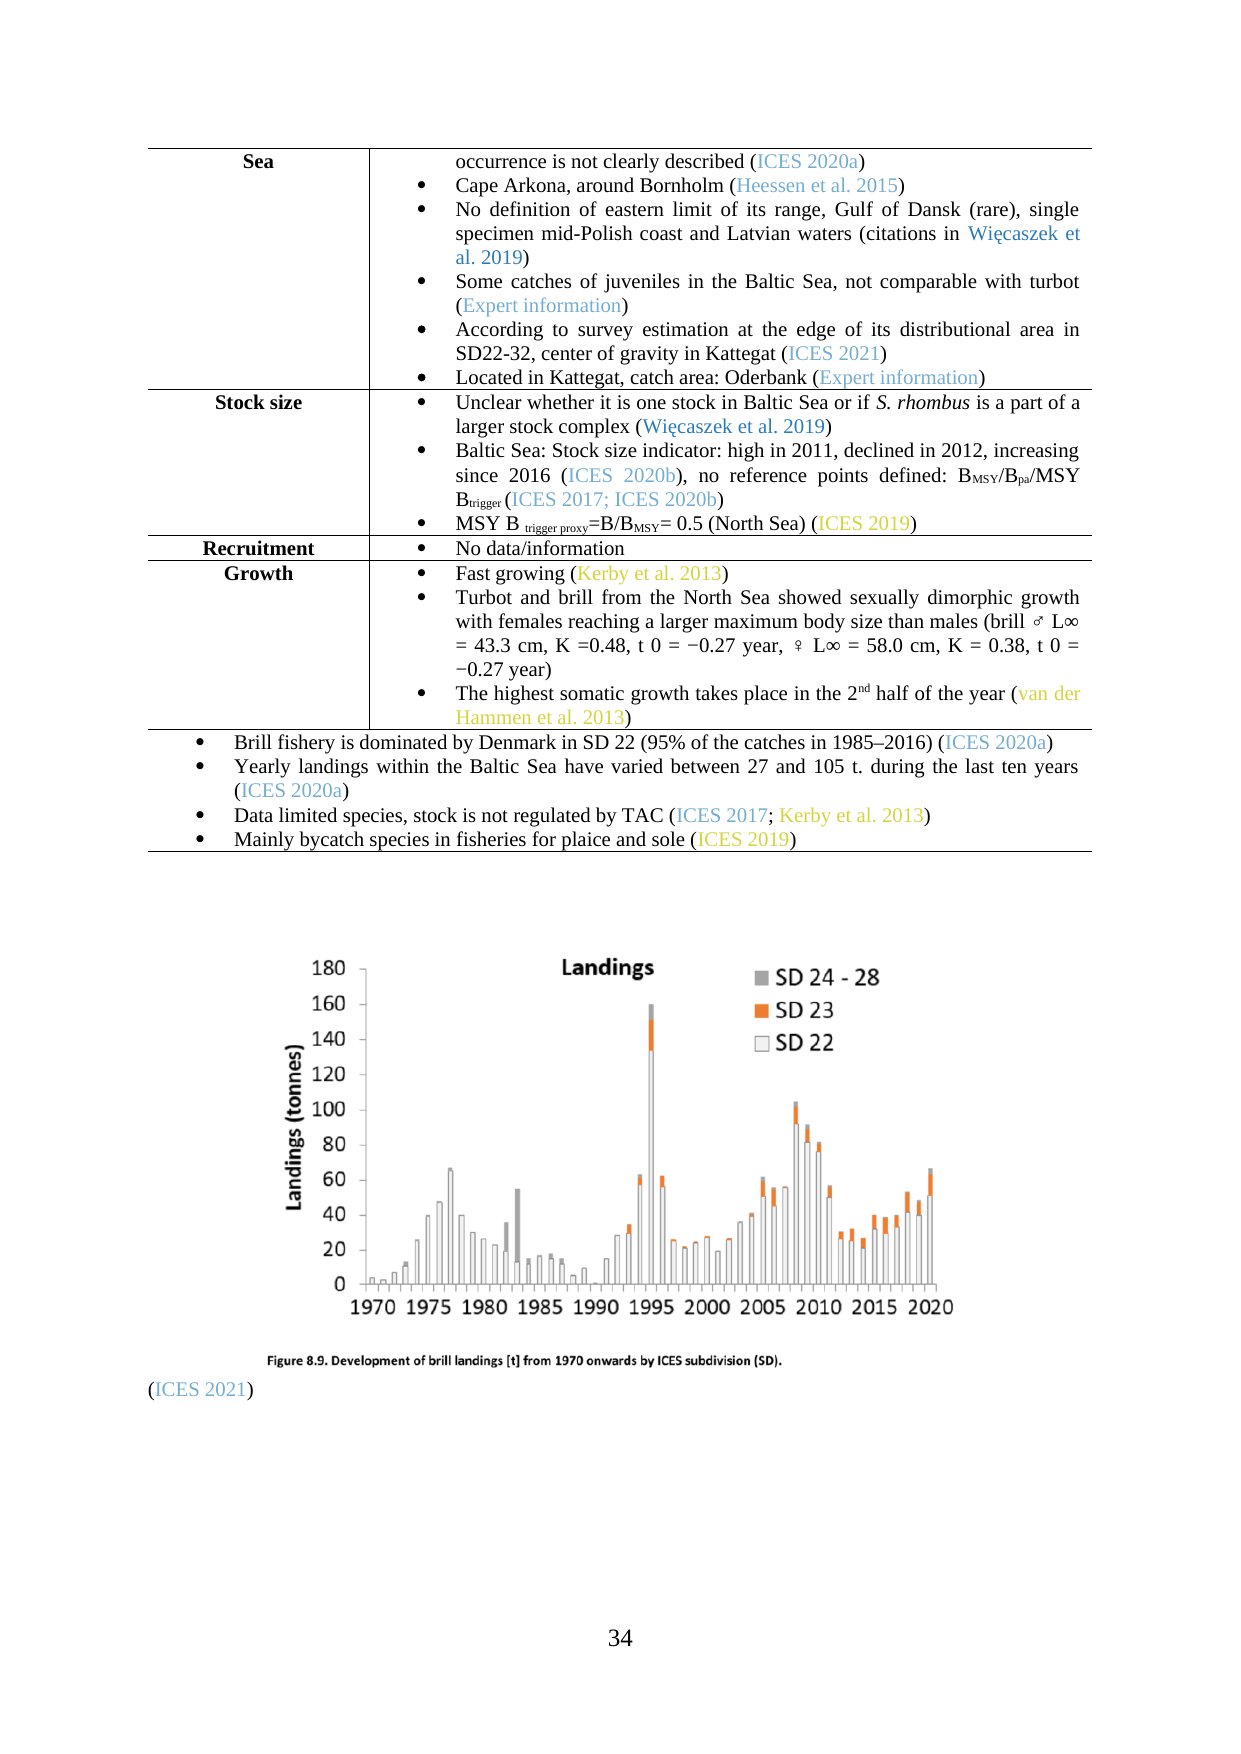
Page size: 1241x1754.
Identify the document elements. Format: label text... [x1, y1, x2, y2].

picture [147, 888, 1093, 1375]
table_cell Unclear whether it is one stock in Baltic Sea or if S. rhombus is a part of a larger stock complex (Więcaszek et al. 2019) Baltic Sea: Stock size indicator: high in 2011, declined in 2012, increasing since 2016 (ICES 2020b), no reference points defined: BMSY/Bpa/MSY Btrigger (ICES 2017; ICES 2020b) MSY B trigger proxy=B/BMSY= 0.5 (North Sea) (ICES 2019) [370, 390, 1092, 535]
text (ICES 2021) [148, 1375, 1093, 1401]
table_cell Recruitment [148, 536, 369, 560]
table_cell Growth [148, 561, 369, 729]
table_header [148, 149, 369, 389]
table_cell Fast growing (Kerby et al. 2013) Turbot and brill from the North Sea showed sexually dimorphic growth with females reaching a larger maximum body size than males (brill ♂ L∞ = 43.3 cm, K =0.48, t 0 = −0.27 year, ♀ L∞ = 58.0 cm, K = 0.38, t 0 = −0.27 year) The highest somatic growth takes place in the 2nd half of the year (van der Hammen et al. 2013) [370, 561, 1092, 729]
table_cell Stock size [148, 390, 369, 535]
table_cell No data/information [370, 536, 1092, 560]
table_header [370, 149, 1092, 389]
table_cell Brill fishery is dominated by Denmark in SD 22 (95% of the catches in 1985–2016) (ICES 2020a) Yearly landings within the Baltic Sea have varied between 27 and 105 t. during the last ten years (ICES 2020a) Data limited species, stock is not regulated by TAC (ICES 2017; Kerby et al. 2013) Mainly bycatch species in fisheries for plaice and sole (ICES 2019) [148, 730, 1092, 851]
